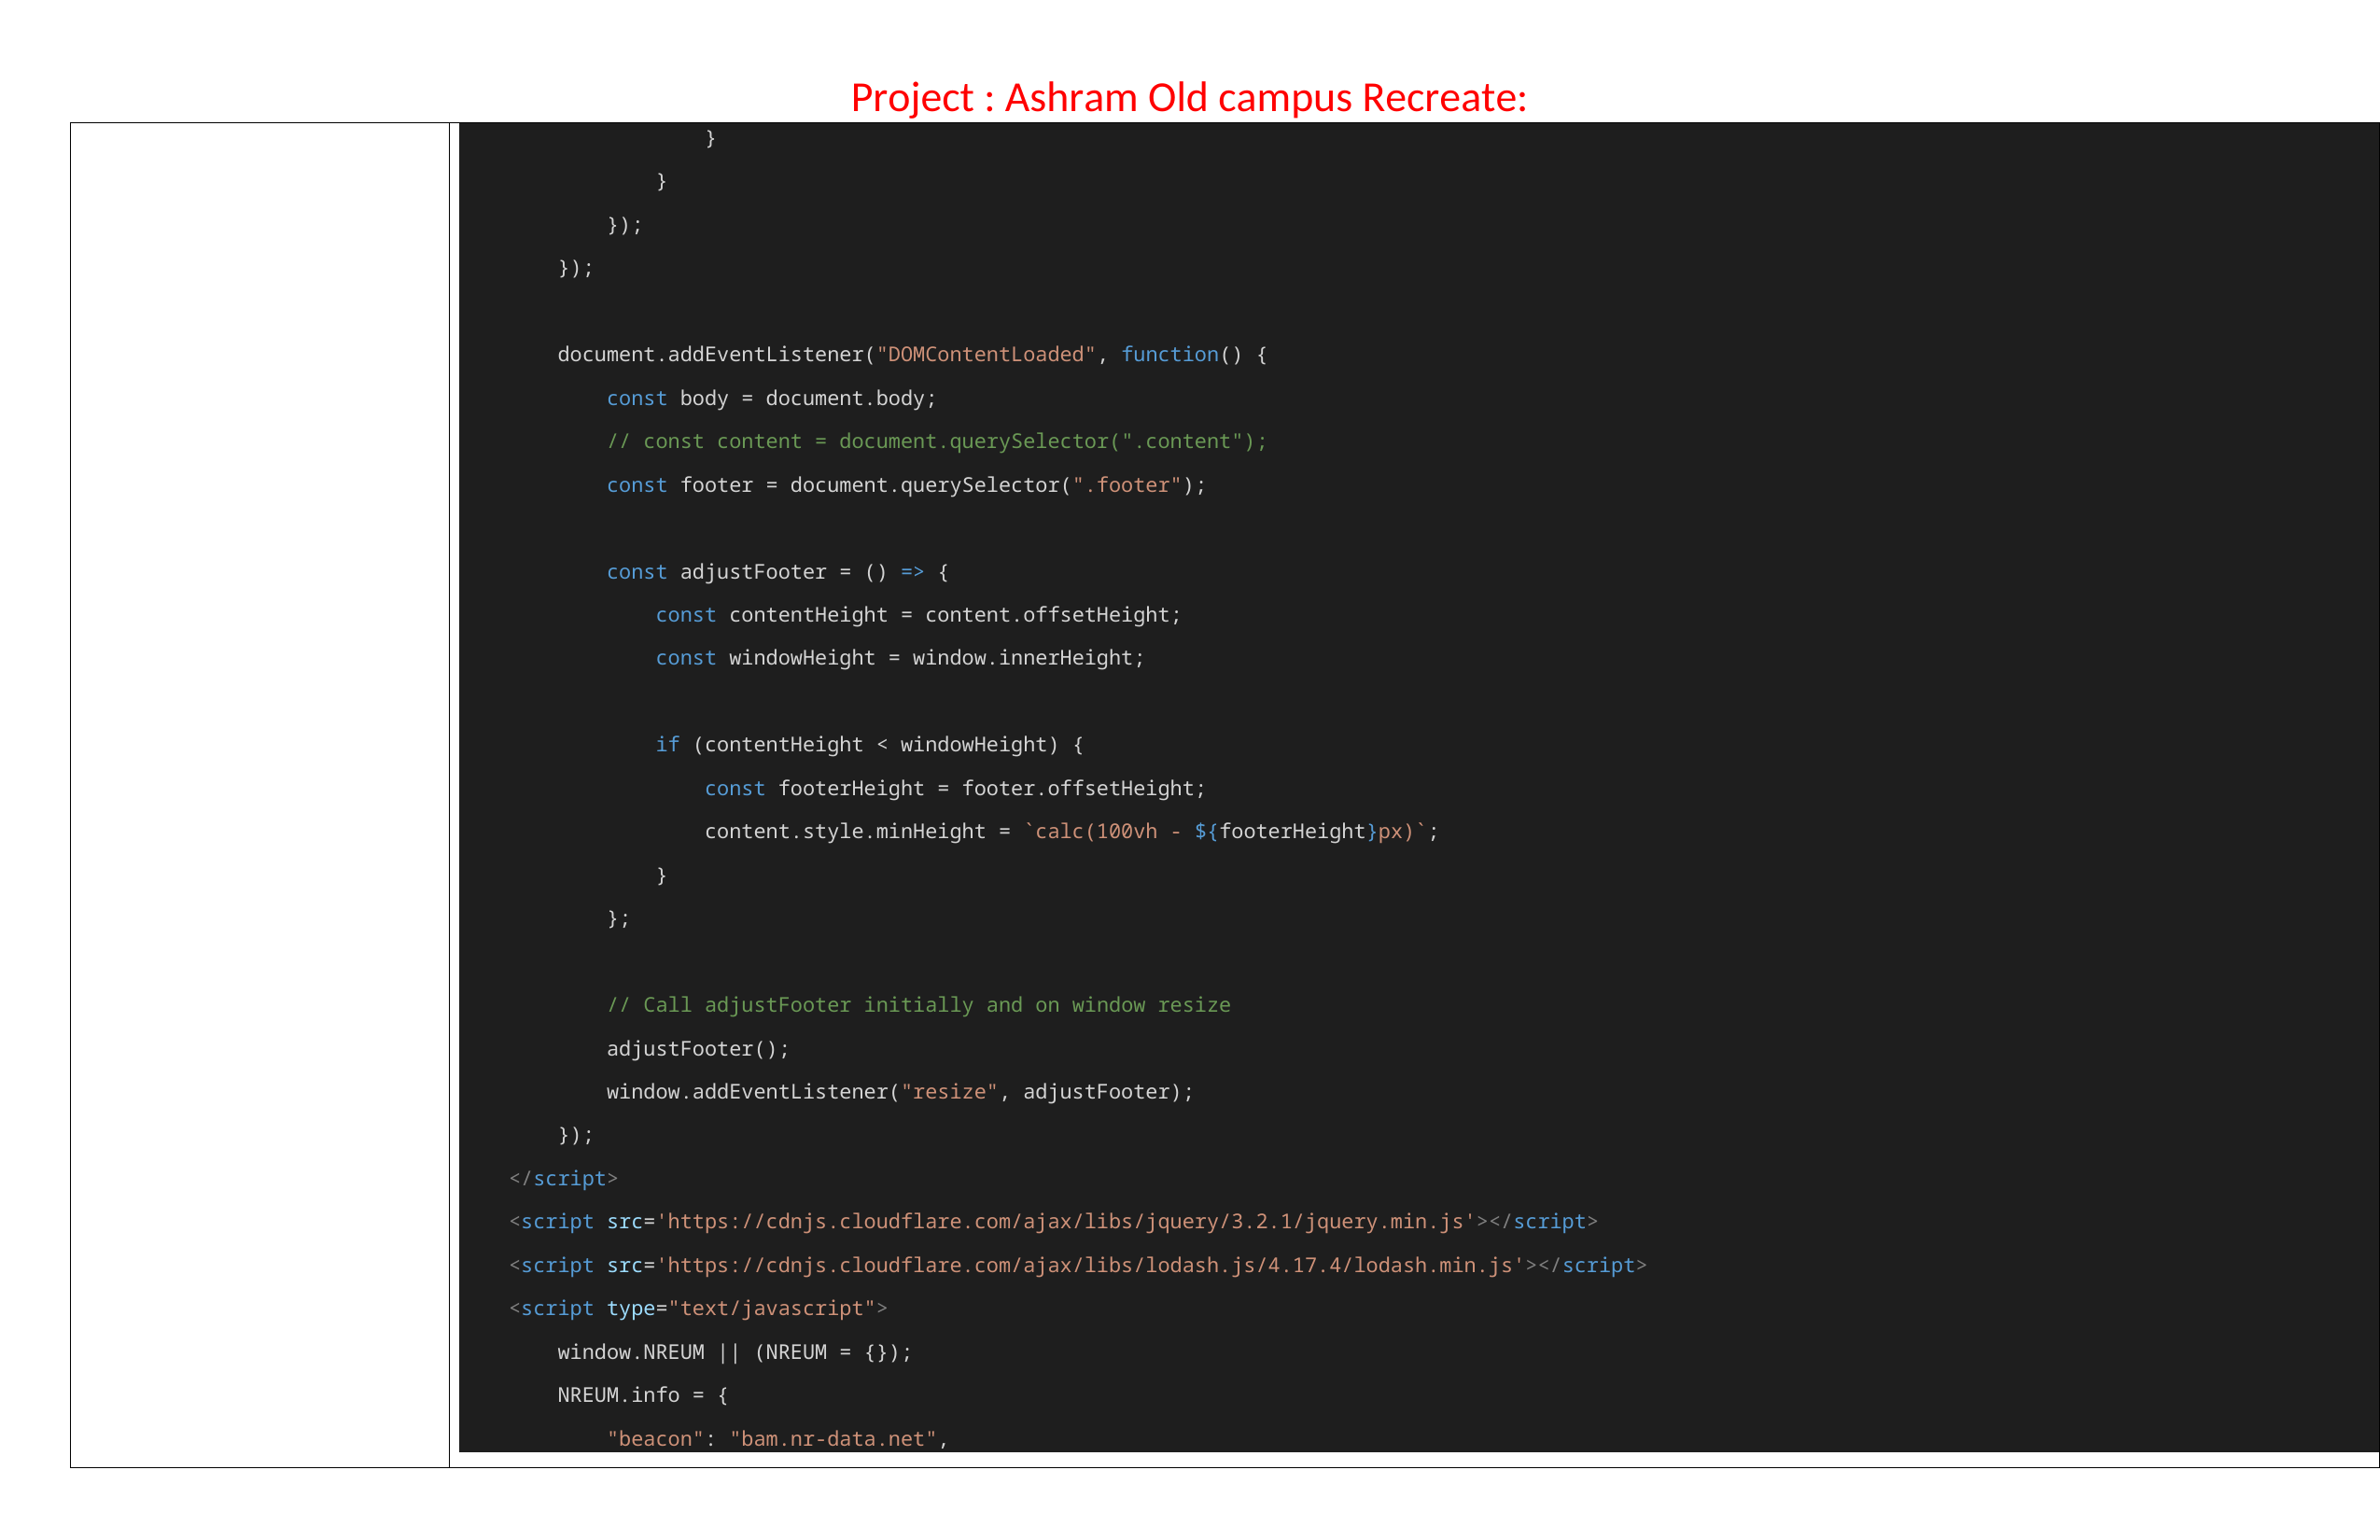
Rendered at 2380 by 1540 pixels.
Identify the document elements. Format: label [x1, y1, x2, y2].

table_cell [71, 123, 449, 1467]
table_cell [450, 123, 2379, 1467]
